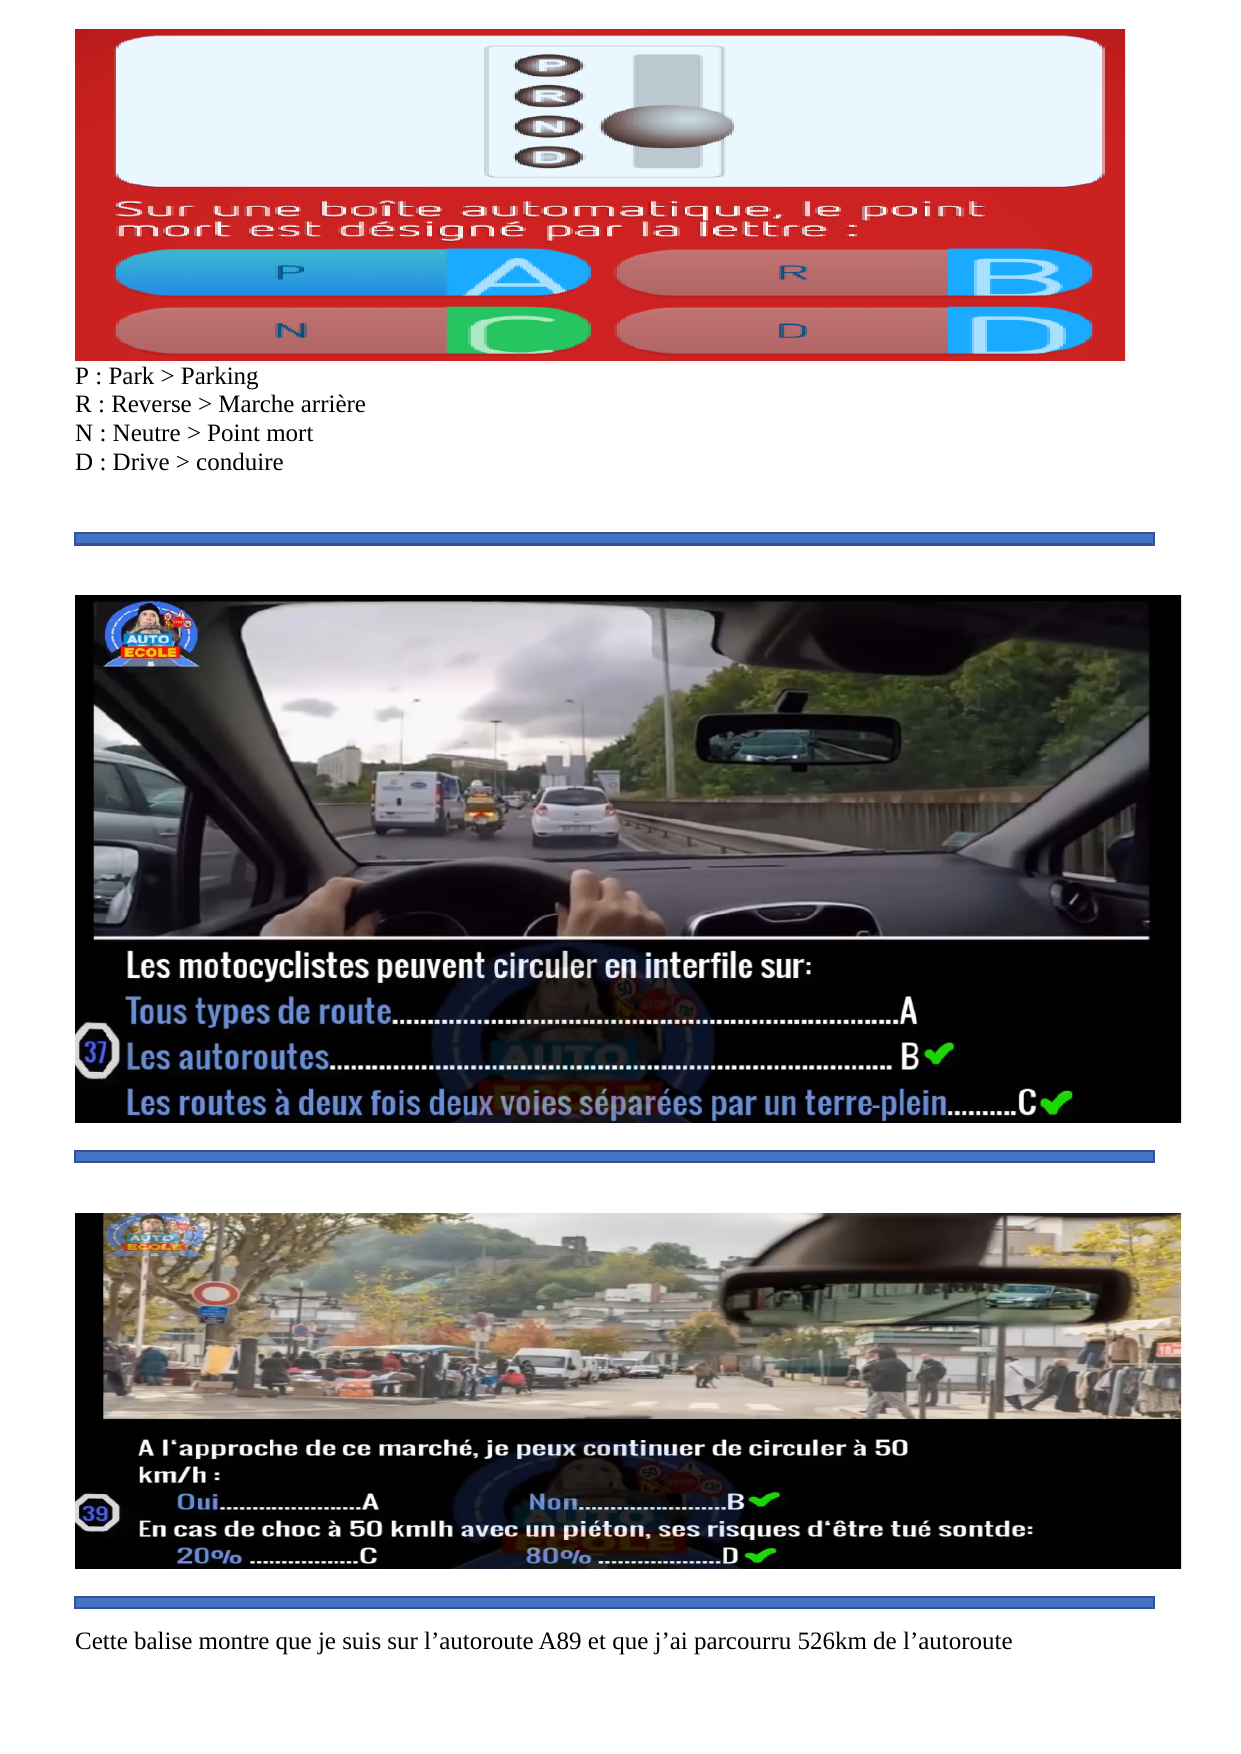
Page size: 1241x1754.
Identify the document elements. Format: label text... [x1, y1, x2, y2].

picture [75, 1213, 1182, 1569]
picture [75, 595, 1182, 1123]
text R : Reverse > Marche arrière [75, 389, 1181, 418]
text P : Park > Parking [75, 361, 1181, 389]
text D : Drive > conduire [75, 447, 1181, 476]
text N : Neutre > Point mort [75, 418, 1181, 447]
picture [75, 29, 1125, 361]
text Cette balise montre que je suis sur l’autoroute A89 et que j’ai parcourru 526km de l’autoroute [75, 1626, 1181, 1655]
